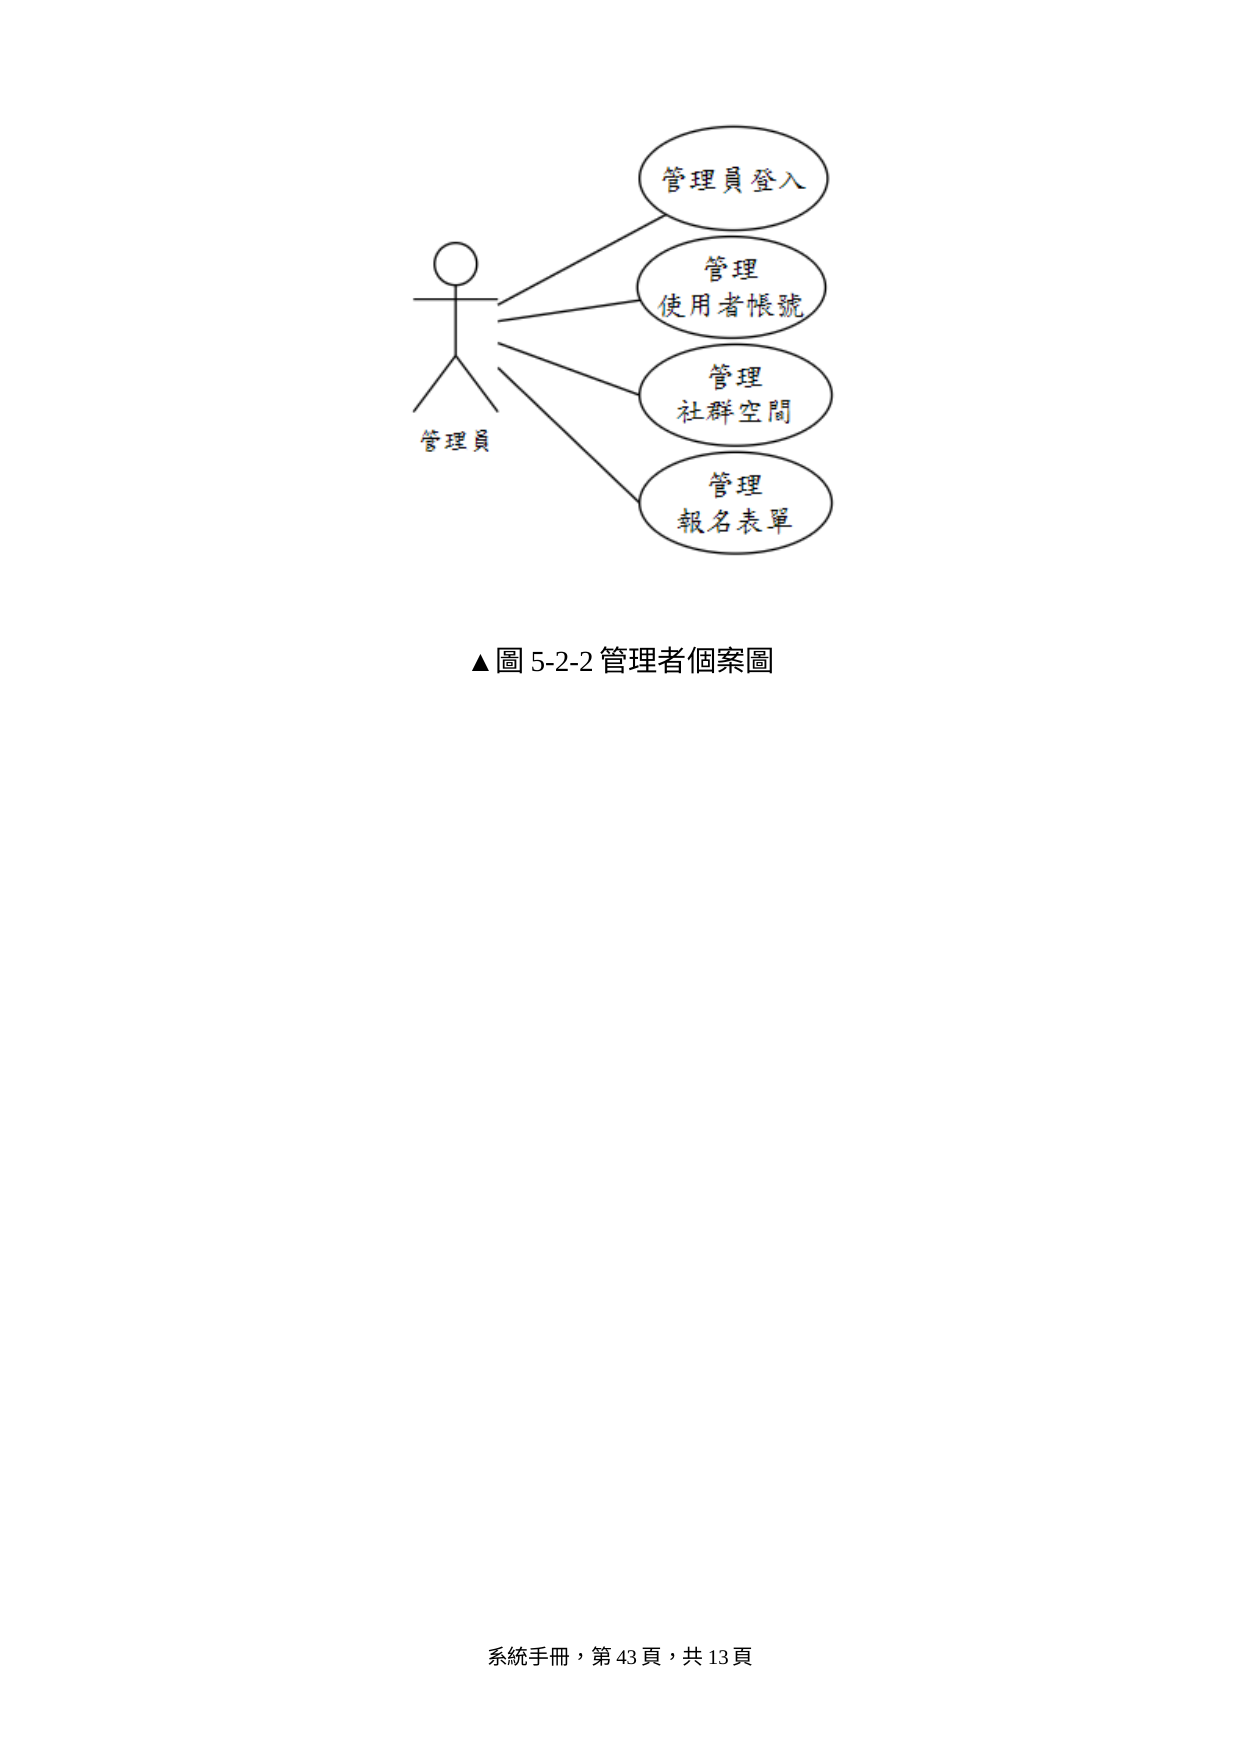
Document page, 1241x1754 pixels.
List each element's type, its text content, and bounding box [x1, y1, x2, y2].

picture [368, 95, 872, 596]
text ▲圖 5-2-2管理者個案圖 [89, 621, 1152, 696]
